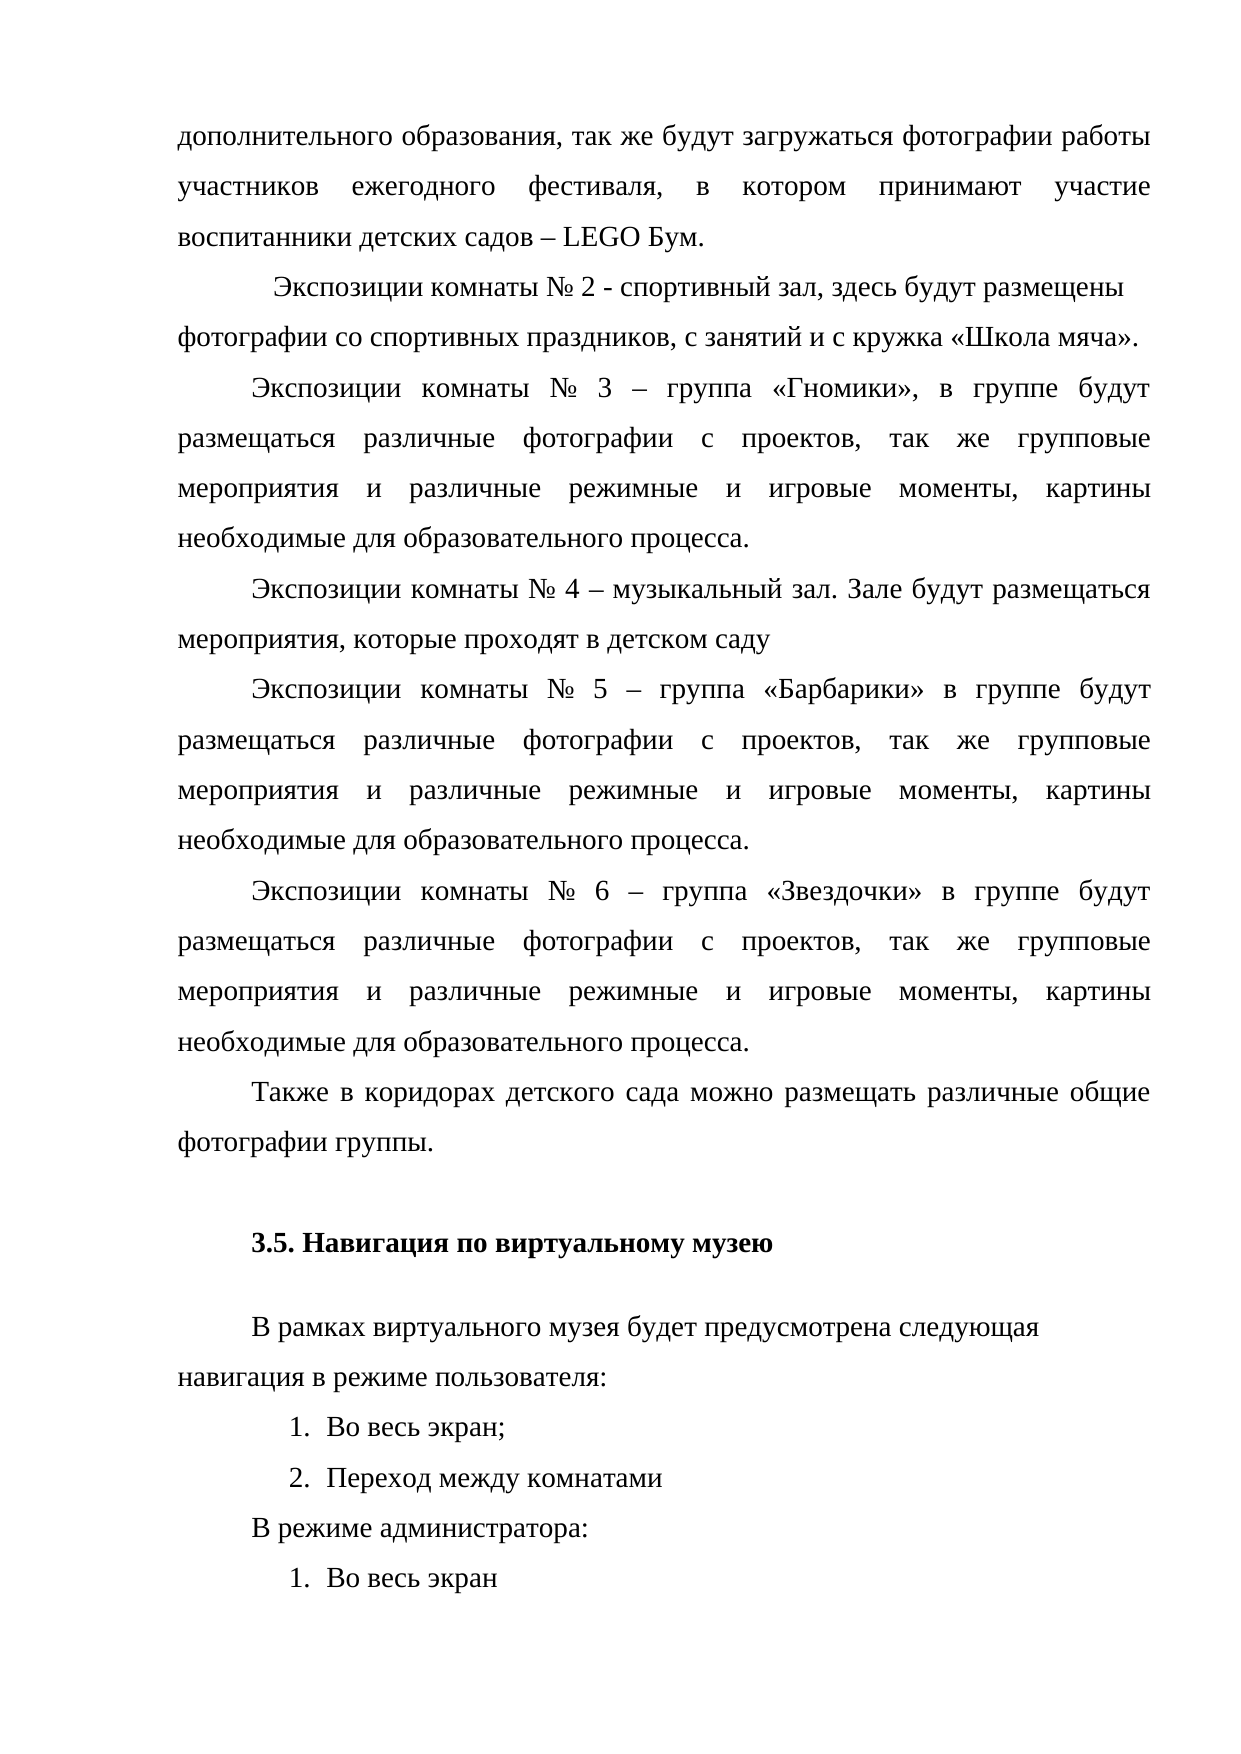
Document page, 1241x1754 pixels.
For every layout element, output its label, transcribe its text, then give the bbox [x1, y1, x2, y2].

text Экспозиции комнаты № 4 – музыкальный зал. Зале будут размещаться мероприятия, которые проходят в детском саду [177, 571, 1152, 655]
list Во весь экран [288, 1560, 1152, 1594]
list Во весь экран; [288, 1409, 1152, 1443]
text Экспозиции комнаты № 5 – группа «Барбарики» в группе будут размещаться различные фотографии с проектов, так же групповые мероприятия и различные режимные и игровые моменты, картины необходимые для образовательного процесса. [177, 672, 1152, 856]
text Также в коридорах детского сада можно размещать различные общие фотографии группы. [177, 1074, 1152, 1158]
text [177, 118, 1152, 252]
text Экспозиции комнаты № 3 – группа «Гномики», в группе будут размещаться различные фотографии с проектов, так же групповые мероприятия и различные режимные и игровые моменты, картины необходимые для образовательного процесса. [177, 370, 1152, 554]
text 3.5. Навигация по виртуальному музею [177, 1225, 1152, 1258]
text В режиме администратора: [177, 1510, 1152, 1544]
list Переход между комнатами [288, 1460, 1152, 1493]
text В рамках виртуального музея будет предусмотрена следующая навигация в режиме пользователя: [177, 1309, 1152, 1393]
text Экспозиции комнаты № 2 - спортивный зал, здесь будут размещены фотографии со спортивных праздников, с занятий и с кружка «Школа мяча». [177, 269, 1152, 353]
text Экспозиции комнаты № 6 – группа «Звездочки» в группе будут размещаться различные фотографии с проектов, так же групповые мероприятия и различные режимные и игровые моменты, картины необходимые для образовательного процесса. [177, 873, 1152, 1057]
